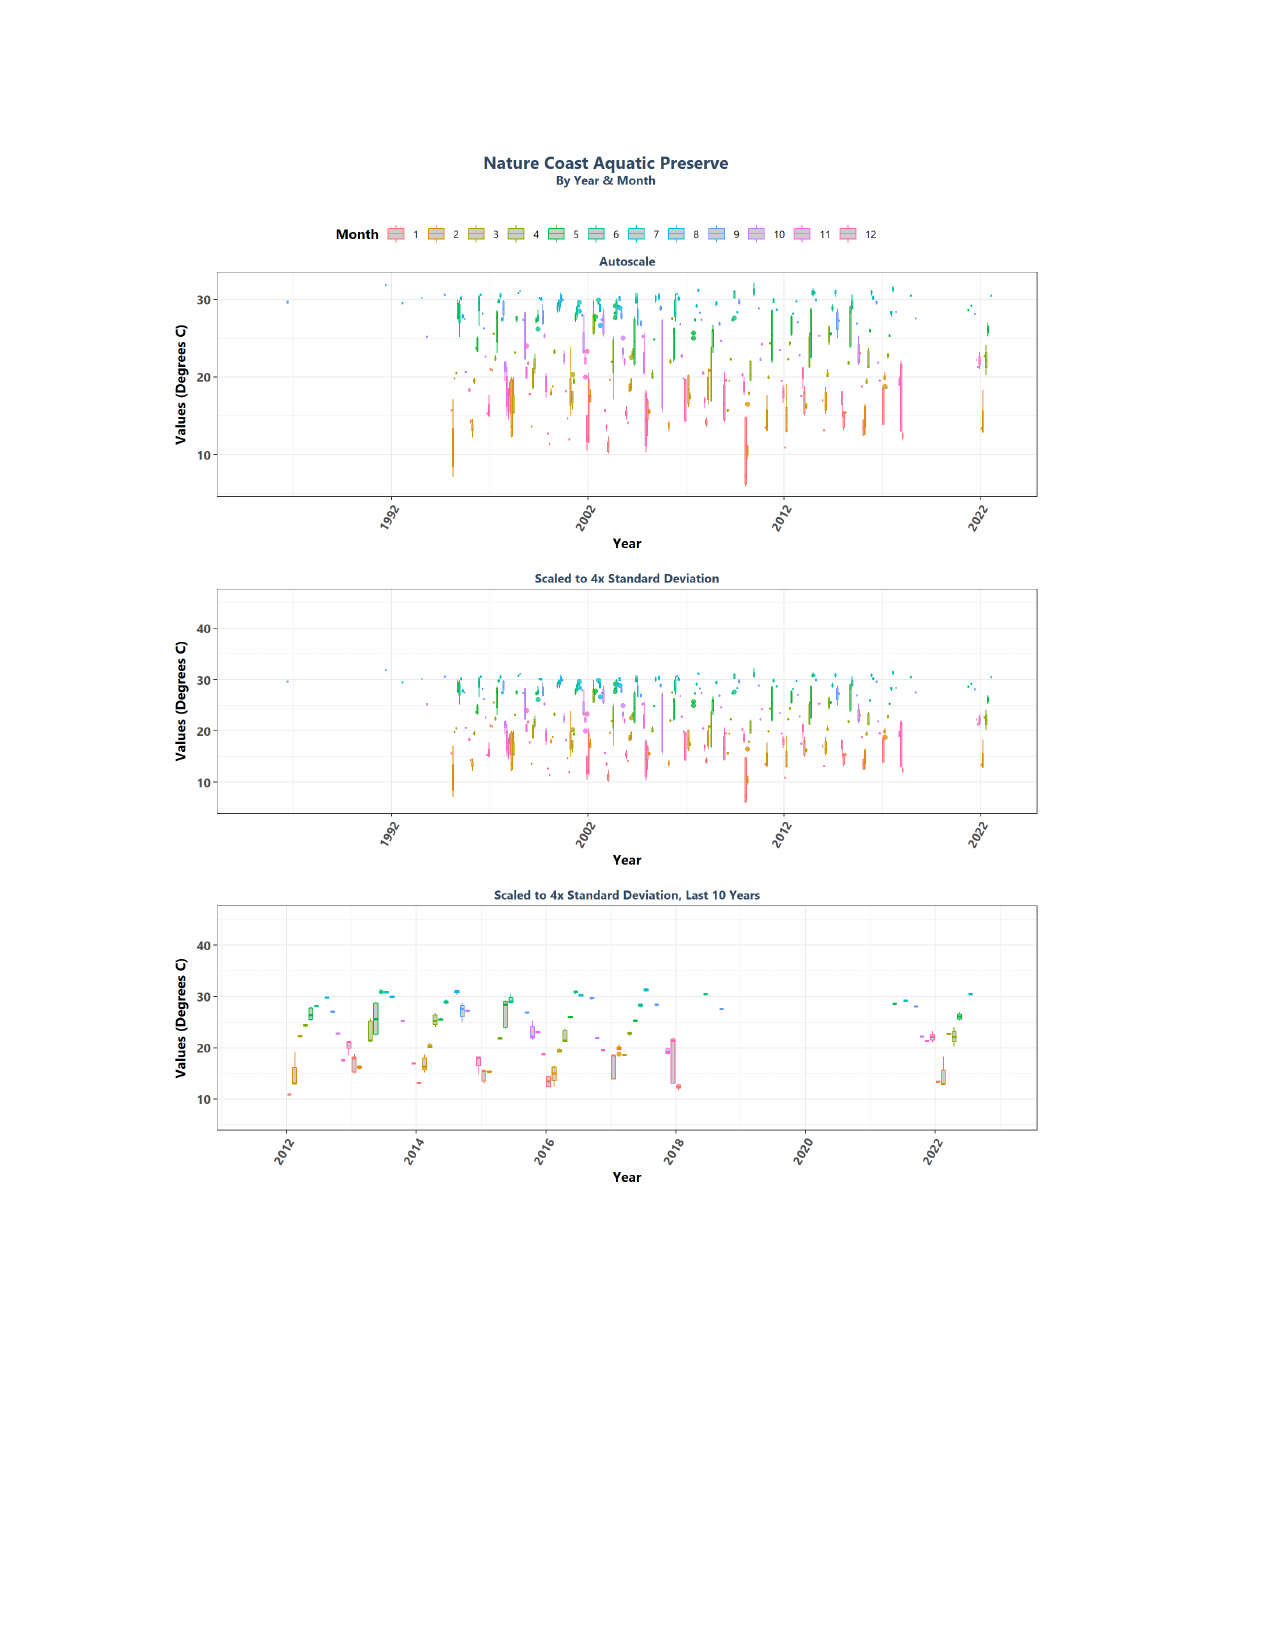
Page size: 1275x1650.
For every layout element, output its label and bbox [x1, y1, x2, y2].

picture [168, 150, 1044, 1200]
